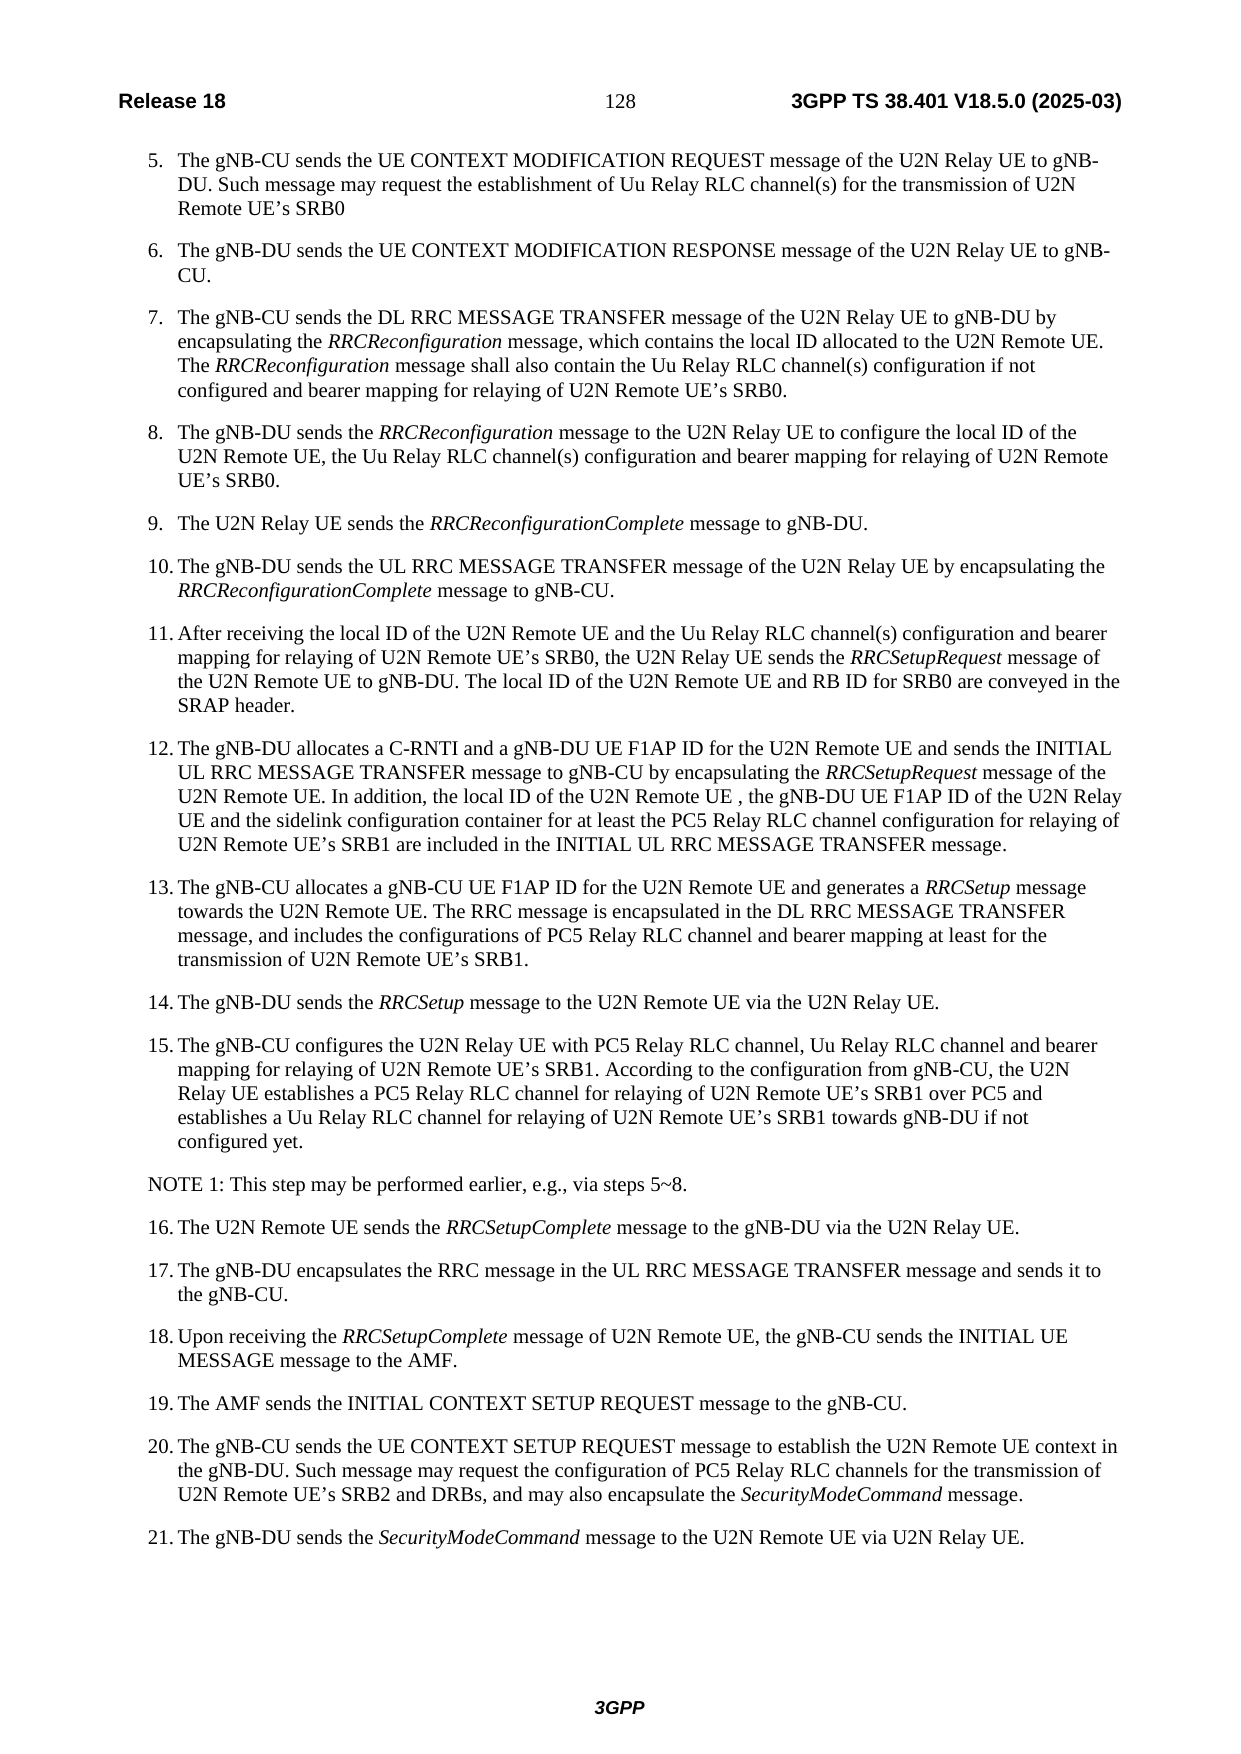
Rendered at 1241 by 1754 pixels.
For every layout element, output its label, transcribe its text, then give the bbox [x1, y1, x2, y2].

text NOTE 1: This step may be performed earlier, e.g., via steps 5~8. [148, 1172, 1122, 1196]
text 20. The gNB-CU sends the UE CONTEXT SETUP REQUEST message to establish the U2N Remote UE context in the gNB-DU. Such message may request the configuration of PC5 Relay RLC channels for the transmission of U2N Remote UE’s SRB2 and DRBs, and may also encapsulate the SecurityModeCommand message. [148, 1434, 1122, 1506]
text 7. The gNB-CU sends the DL RRC MESSAGE TRANSFER message of the U2N Relay UE to gNB-DU by encapsulating the RRCReconfiguration message, which contains the local ID allocated to the U2N Remote UE. The RRCReconfiguration message shall also contain the Uu Relay RLC channel(s) configuration if not configured and bearer mapping for relaying of U2N Remote UE’s SRB0. [148, 305, 1122, 402]
text 18. Upon receiving the RRCSetupComplete message of U2N Remote UE, the gNB-CU sends the INITIAL UE MESSAGE message to the AMF. [148, 1324, 1122, 1372]
text 14. The gNB-DU sends the RRCSetup message to the U2N Remote UE via the U2N Relay UE. [148, 990, 1122, 1014]
text 17. The gNB-DU encapsulates the RRC message in the UL RRC MESSAGE TRANSFER message and sends it to the gNB-CU. [148, 1257, 1122, 1306]
text 11. After receiving the local ID of the U2N Remote UE and the Uu Relay RLC channel(s) configuration and bearer mapping for relaying of U2N Remote UE’s SRB0, the U2N Relay UE sends the RRCSetupRequest message of the U2N Remote UE to gNB-DU. The local ID of the U2N Remote UE and RB ID for SRB0 are conveyed in the SRAP header. [148, 621, 1122, 717]
text 21. The gNB-DU sends the SecurityModeCommand message to the U2N Remote UE via U2N Relay UE. [148, 1525, 1122, 1549]
text 12. The gNB-DU allocates a C-RNTI and a gNB-DU UE F1AP ID for the U2N Remote UE and sends the INITIAL UL RRC MESSAGE TRANSFER message to gNB-CU by encapsulating the RRCSetupRequest message of the U2N Remote UE. In addition, the local ID of the U2N Remote UE , the gNB-DU UE F1AP ID of the U2N Relay UE and the sidelink configuration container for at least the PC5 Relay RLC channel configuration for relaying of U2N Remote UE’s SRB1 are included in the INITIAL UL RRC MESSAGE TRANSFER message. [148, 736, 1122, 856]
text 8. The gNB-DU sends the RRCReconfiguration message to the U2N Relay UE to configure the local ID of the U2N Remote UE, the Uu Relay RLC channel(s) configuration and bearer mapping for relaying of U2N Remote UE’s SRB0. [148, 420, 1122, 492]
text 19. The AMF sends the INITIAL CONTEXT SETUP REQUEST message to the gNB-CU. [148, 1391, 1122, 1415]
text 6. The gNB-DU sends the UE CONTEXT MODIFICATION RESPONSE message of the U2N Relay UE to gNB-CU. [148, 238, 1122, 287]
text 9. The U2N Relay UE sends the RRCReconfigurationComplete message to gNB-DU. [148, 511, 1122, 535]
text 13. The gNB-CU allocates a gNB-CU UE F1AP ID for the U2N Remote UE and generates a RRCSetup message towards the U2N Remote UE. The RRC message is encapsulated in the DL RRC MESSAGE TRANSFER message, and includes the configurations of PC5 Relay RLC channel and bearer mapping at least for the transmission of U2N Remote UE’s SRB1. [148, 875, 1122, 971]
text 5. The gNB-CU sends the UE CONTEXT MODIFICATION REQUEST message of the U2N Relay UE to gNB-DU. Such message may request the establishment of Uu Relay RLC channel(s) for the transmission of U2N Remote UE’s SRB0 [148, 147, 1122, 220]
text 15. The gNB-CU configures the U2N Relay UE with PC5 Relay RLC channel, Uu Relay RLC channel and bearer mapping for relaying of U2N Remote UE’s SRB1. According to the configuration from gNB-CU, the U2N Relay UE establishes a PC5 Relay RLC channel for relaying of U2N Remote UE’s SRB1 over PC5 and establishes a Uu Relay RLC channel for relaying of U2N Remote UE’s SRB1 towards gNB-DU if not configured yet. [148, 1033, 1122, 1153]
text 16. The U2N Remote UE sends the RRCSetupComplete message to the gNB-DU via the U2N Relay UE. [148, 1215, 1122, 1239]
text 10. The gNB-DU sends the UL RRC MESSAGE TRANSFER message of the U2N Relay UE by encapsulating the RRCReconfigurationComplete message to gNB-CU. [148, 554, 1122, 602]
